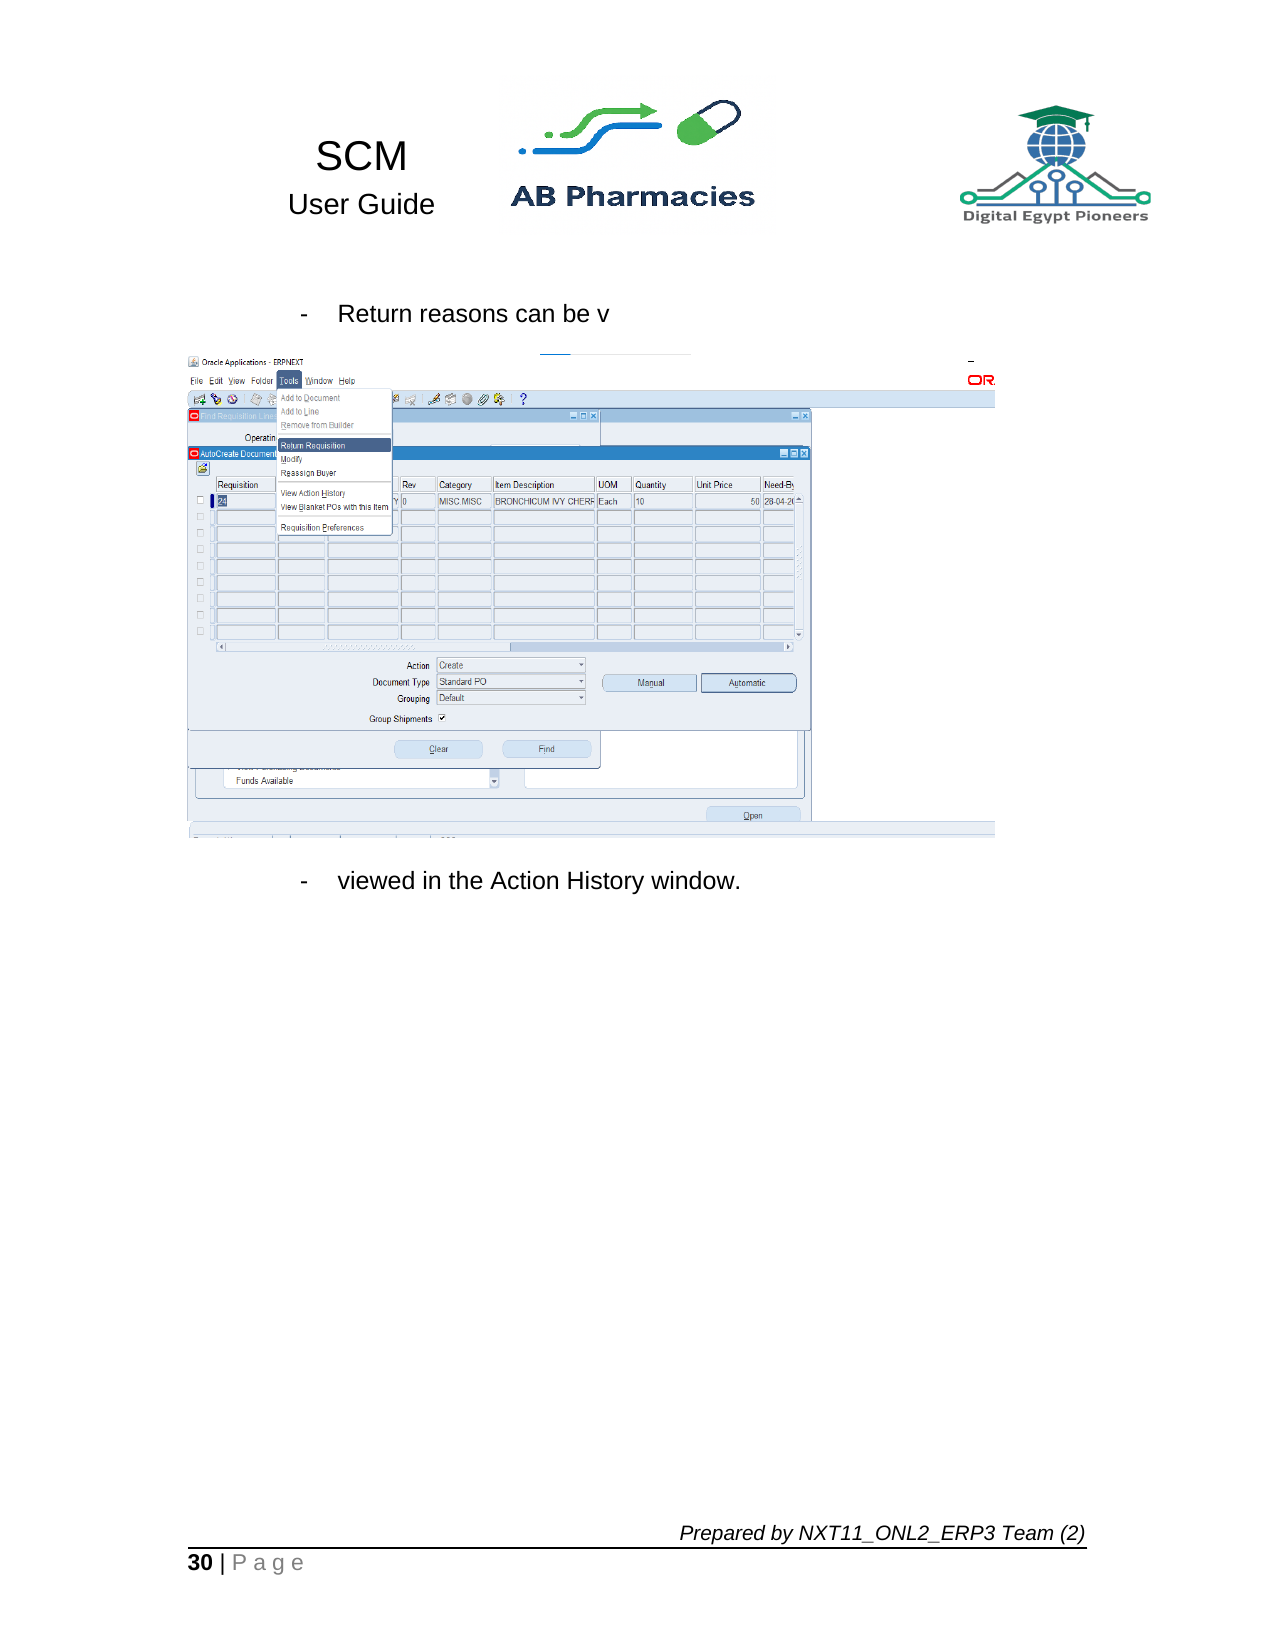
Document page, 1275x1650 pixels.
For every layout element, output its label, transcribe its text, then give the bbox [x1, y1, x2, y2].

list viewed in the Action History window. [300, 862, 1087, 897]
picture [498, 75, 777, 235]
picture [187, 354, 995, 838]
picture [960, 102, 1151, 225]
list Return reasons can be v [300, 295, 1087, 329]
